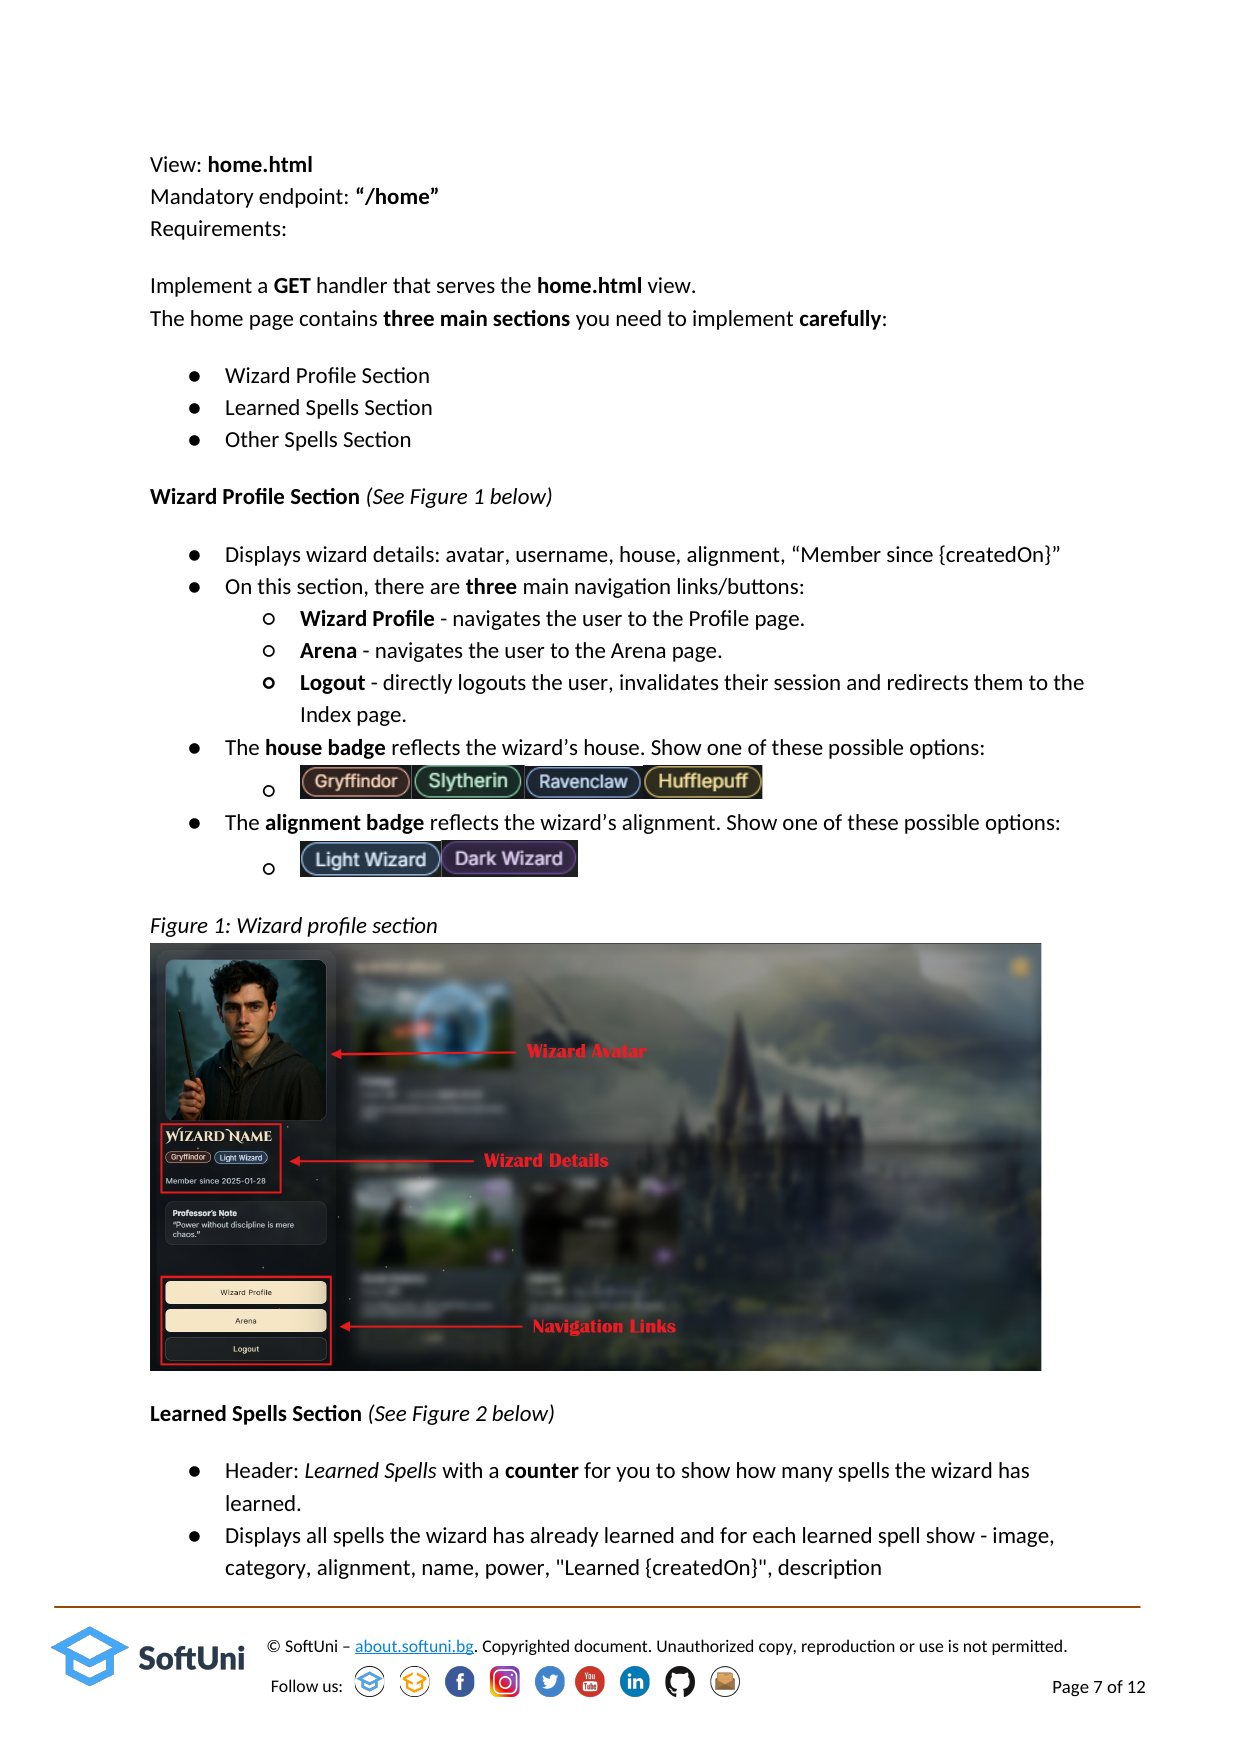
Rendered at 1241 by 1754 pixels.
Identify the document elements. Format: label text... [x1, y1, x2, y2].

list Logout - directly logouts the user, invalidates their session and redirects them to the Index page. [262, 668, 1090, 729]
picture [354, 1666, 385, 1697]
picture [620, 1666, 629, 1675]
list Learned Spells Section [187, 393, 1090, 421]
picture [300, 765, 763, 799]
picture [665, 1666, 695, 1697]
text Learned Spells Section (See Figure 2 below) [150, 1399, 1090, 1427]
picture [634, 1679, 643, 1688]
picture [641, 1688, 650, 1697]
picture [710, 1666, 740, 1697]
picture [490, 1666, 520, 1697]
list Displays wizard details: avatar, username, house, alignment, “Member since {createdOn}” [187, 540, 1090, 568]
picture [445, 1666, 475, 1697]
picture [300, 840, 578, 877]
text View: home.html Mandatory endpoint: “/home” Requirements: [150, 150, 1090, 242]
picture [150, 943, 1042, 1371]
list Header: Learned Spells with a counter for you to show how many spells the wizard has learned. [187, 1456, 1090, 1517]
list Wizard Profile - navigates the user to the Profile page. [262, 604, 1090, 632]
picture [535, 1666, 565, 1697]
picture [400, 1666, 430, 1697]
picture [44, 1621, 250, 1692]
list The house badge reflects the wizard’s house. Show one of these possible options: [187, 733, 1090, 761]
picture [641, 1666, 650, 1675]
text Implement a GET handler that serves the home.html view. The home page contains three main sections you need to implement carefully: [150, 272, 1090, 332]
list Arena - navigates the user to the Arena page. [262, 636, 1090, 664]
list Displays all spells the wizard has already learned and for each learned spell show - image, category, alignment, name, power, "Learned {createdOn}", description [187, 1521, 1090, 1581]
picture [620, 1688, 629, 1697]
list Other Spells Section [187, 425, 1090, 453]
list On this section, there are three main navigation links/buttons: [187, 572, 1090, 600]
list The alignment badge reflects the wizard’s alignment. Show one of these possible options: [187, 808, 1090, 836]
text Wizard Profile Section (See Figure 1 below) [150, 482, 1090, 511]
picture [575, 1666, 605, 1697]
list Wizard Profile Section [187, 361, 1090, 389]
